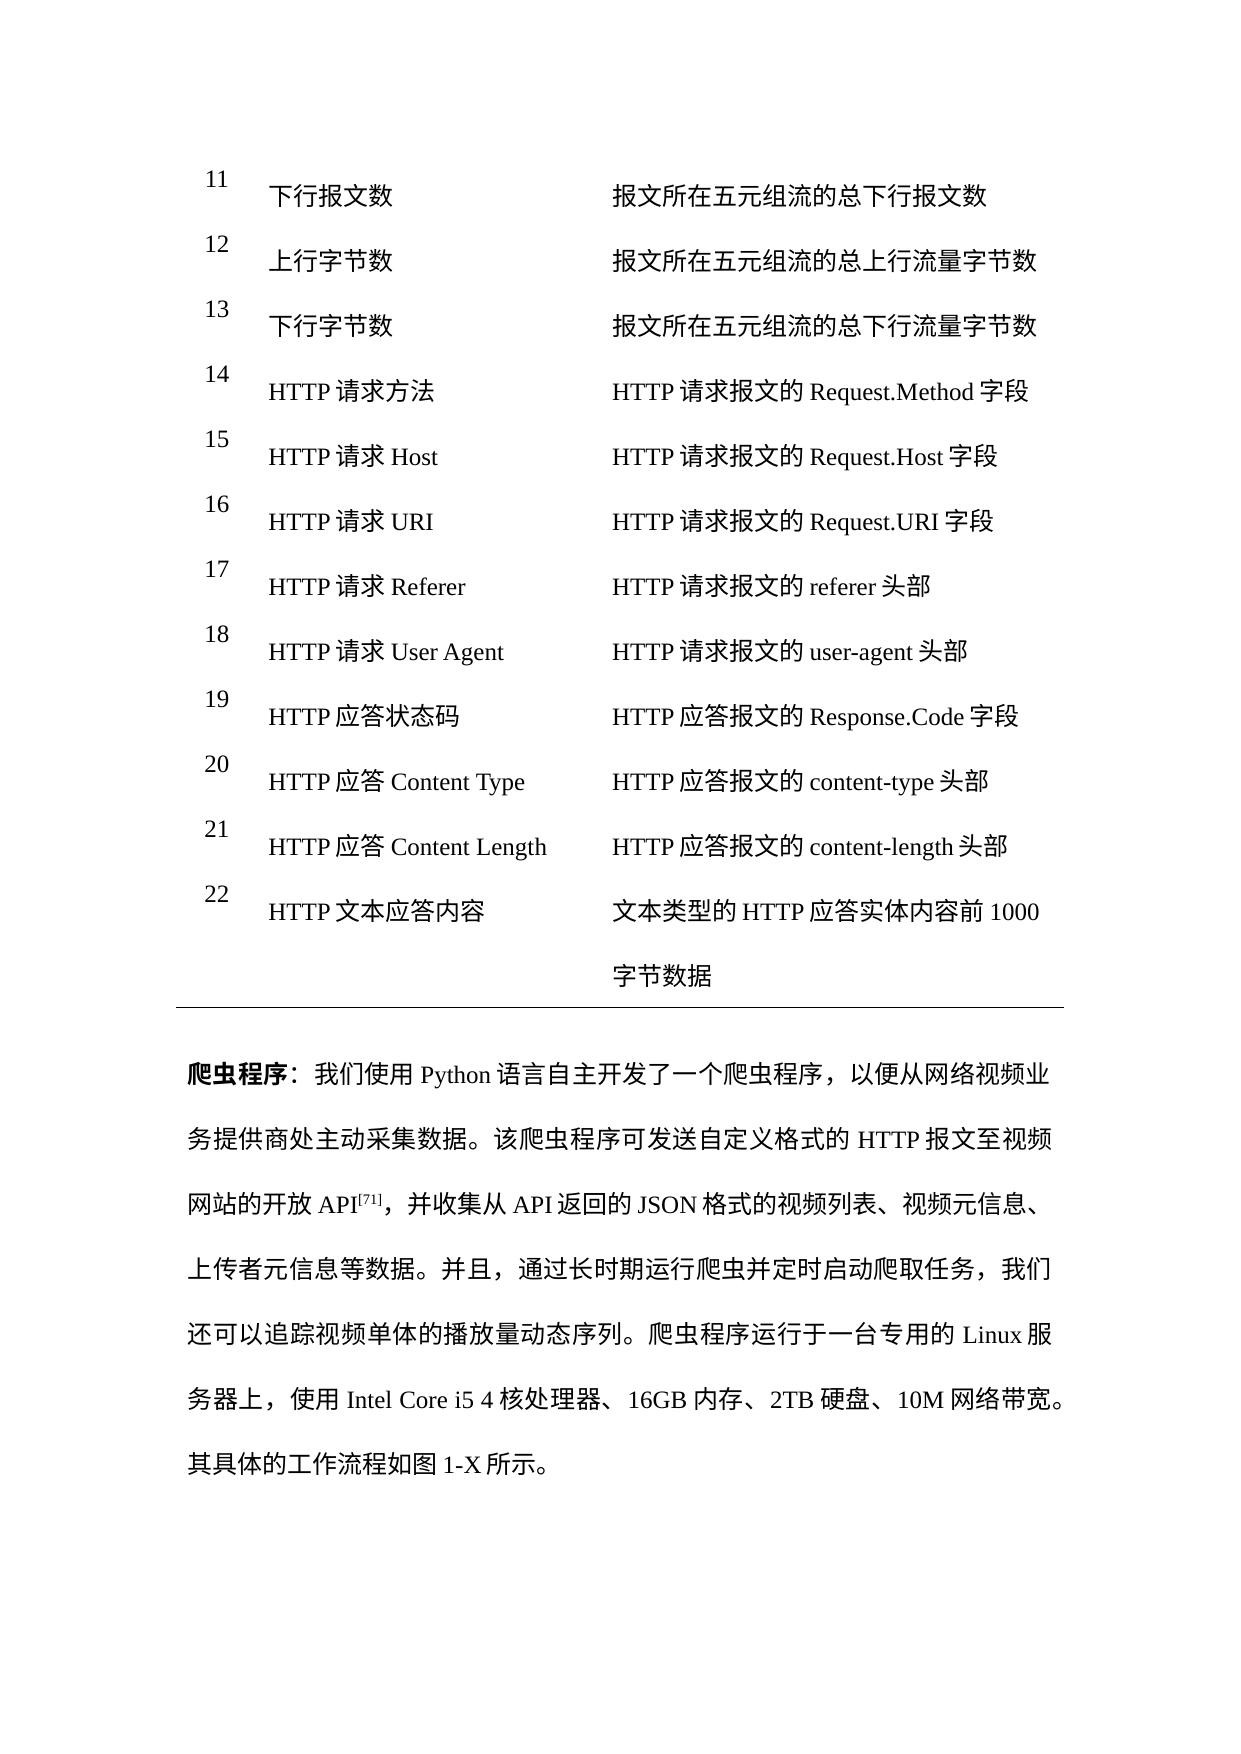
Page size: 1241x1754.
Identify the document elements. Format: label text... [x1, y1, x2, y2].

table_cell HTTP文本应答内容 [257, 877, 601, 1007]
table_cell 20 [176, 747, 257, 812]
table_cell 报文所在五元组流的总下行报文数 [601, 162, 1064, 227]
table_cell HTTP请求方法 [257, 357, 601, 422]
table_cell 12 [176, 227, 257, 292]
table_cell HTTP应答Content Length [257, 812, 601, 877]
table_cell HTTP请求报文的Request.Host字段 [601, 422, 1064, 487]
table_cell HTTP应答报文的content-type头部 [601, 747, 1064, 812]
table_cell HTTP应答报文的Response.Code字段 [601, 682, 1064, 747]
table_cell 报文所在五元组流的总下行流量字节数 [601, 292, 1064, 357]
table_cell 15 [176, 422, 257, 487]
table_cell 18 [176, 617, 257, 682]
table_cell HTTP请求报文的referer头部 [601, 552, 1064, 617]
table_cell 13 [176, 292, 257, 357]
table_cell 19 [176, 682, 257, 747]
table_cell 上行字节数 [257, 227, 601, 292]
table_cell HTTP应答状态码 [257, 682, 601, 747]
table_cell 报文所在五元组流的总上行流量字节数 [601, 227, 1064, 292]
table_cell HTTP请求报文的Request.Method字段 [601, 357, 1064, 422]
table_cell 21 [176, 812, 257, 877]
table_cell 16 [176, 487, 257, 552]
table_cell HTTP请求报文的user-agent头部 [601, 617, 1064, 682]
table_cell 22 [176, 877, 257, 1007]
table_cell 11 [176, 162, 257, 227]
table_cell 17 [176, 552, 257, 617]
table_cell HTTP请求User Agent [257, 617, 601, 682]
table_cell HTTP请求URI [257, 487, 601, 552]
table_cell 下行字节数 [257, 292, 601, 357]
table_cell 下行报文数 [257, 162, 601, 227]
table_cell 14 [176, 357, 257, 422]
table_cell 文本类型的HTTP应答实体内容前1000字节数据 [601, 877, 1064, 1007]
table_cell HTTP请求报文的Request.URI字段 [601, 487, 1064, 552]
table_cell HTTP请求Referer [257, 552, 601, 617]
table_cell HTTP请求Host [257, 422, 601, 487]
table_cell HTTP应答Content Type [257, 747, 601, 812]
table_cell HTTP应答报文的content-length头部 [601, 812, 1064, 877]
text 爬虫程序：我们使用Python语言自主开发了一个爬虫程序，以便从网络视频业务提供商处主动采集数据。该爬虫程序可发送自定义格式的HTTP报文至视频网站的开放API[71]，并收集从API返回的JSON格式的视频列表、视频元信息、上传者元信息等数据。并且，通过长时期运行爬虫并定时启动爬取任务，我们还可以追踪视频单体的播放量动态序列。爬虫程序运行于一台专用的Linux服务器上，使用Intel Core i5 4核处理器、16GB内存、2TB硬盘、10M网络带宽。其具体的工作流程如图1-X所示。 [187, 1041, 1053, 1496]
